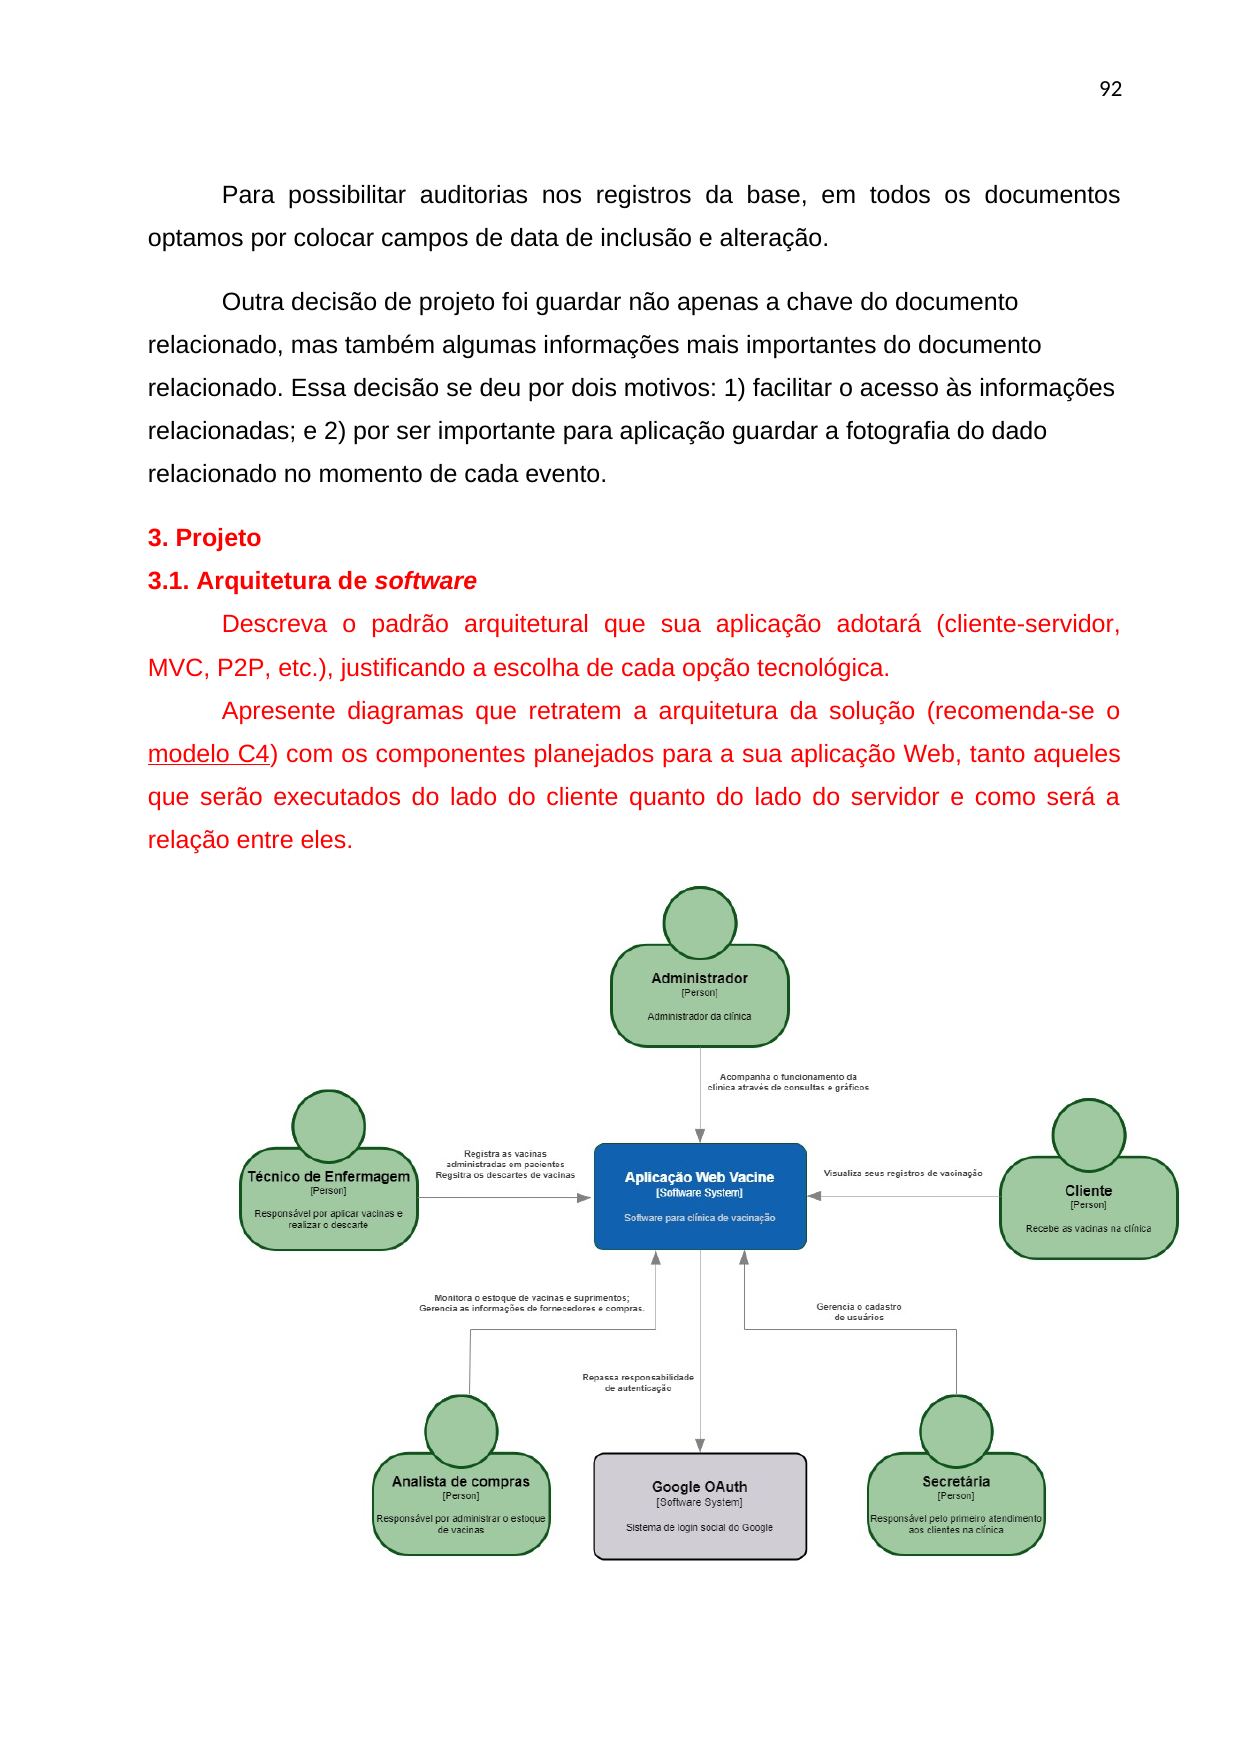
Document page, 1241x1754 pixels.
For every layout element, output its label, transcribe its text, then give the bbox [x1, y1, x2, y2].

text Outra decisão de projeto foi guardar não apenas a chave do documento relacionado, mas também algumas informações mais importantes do documento relacionado. Essa decisão se deu por dois motivos: 1) facilitar o acesso às informações relacionadas; e 2) por ser importante para aplicação guardar a fotografia do dado relacionado no momento de cada evento. [148, 287, 1122, 488]
subtitle 3. Projeto [148, 523, 1122, 552]
picture [221, 868, 1196, 1578]
text Para possibilitar auditorias nos registros da base, em todos os documentos optamos por colocar campos de data de inclusão e alteração. [148, 179, 1122, 251]
text Descreva o padrão arquitetural que sua aplicação adotará (cliente-servidor, MVC, P2P, etc.), justificando a escolha de cada opção tecnológica. [148, 609, 1122, 681]
subtitle 3.1. Arquitetura de software [148, 566, 1122, 595]
text Apresente diagramas que retratem a arquitetura da solução (recomenda-se o modelo C4) com os componentes planejados para a sua aplicação Web, tanto aqueles que serão executados do lado do cliente quanto do lado do servidor e como será a relação entre eles. [148, 696, 1122, 854]
